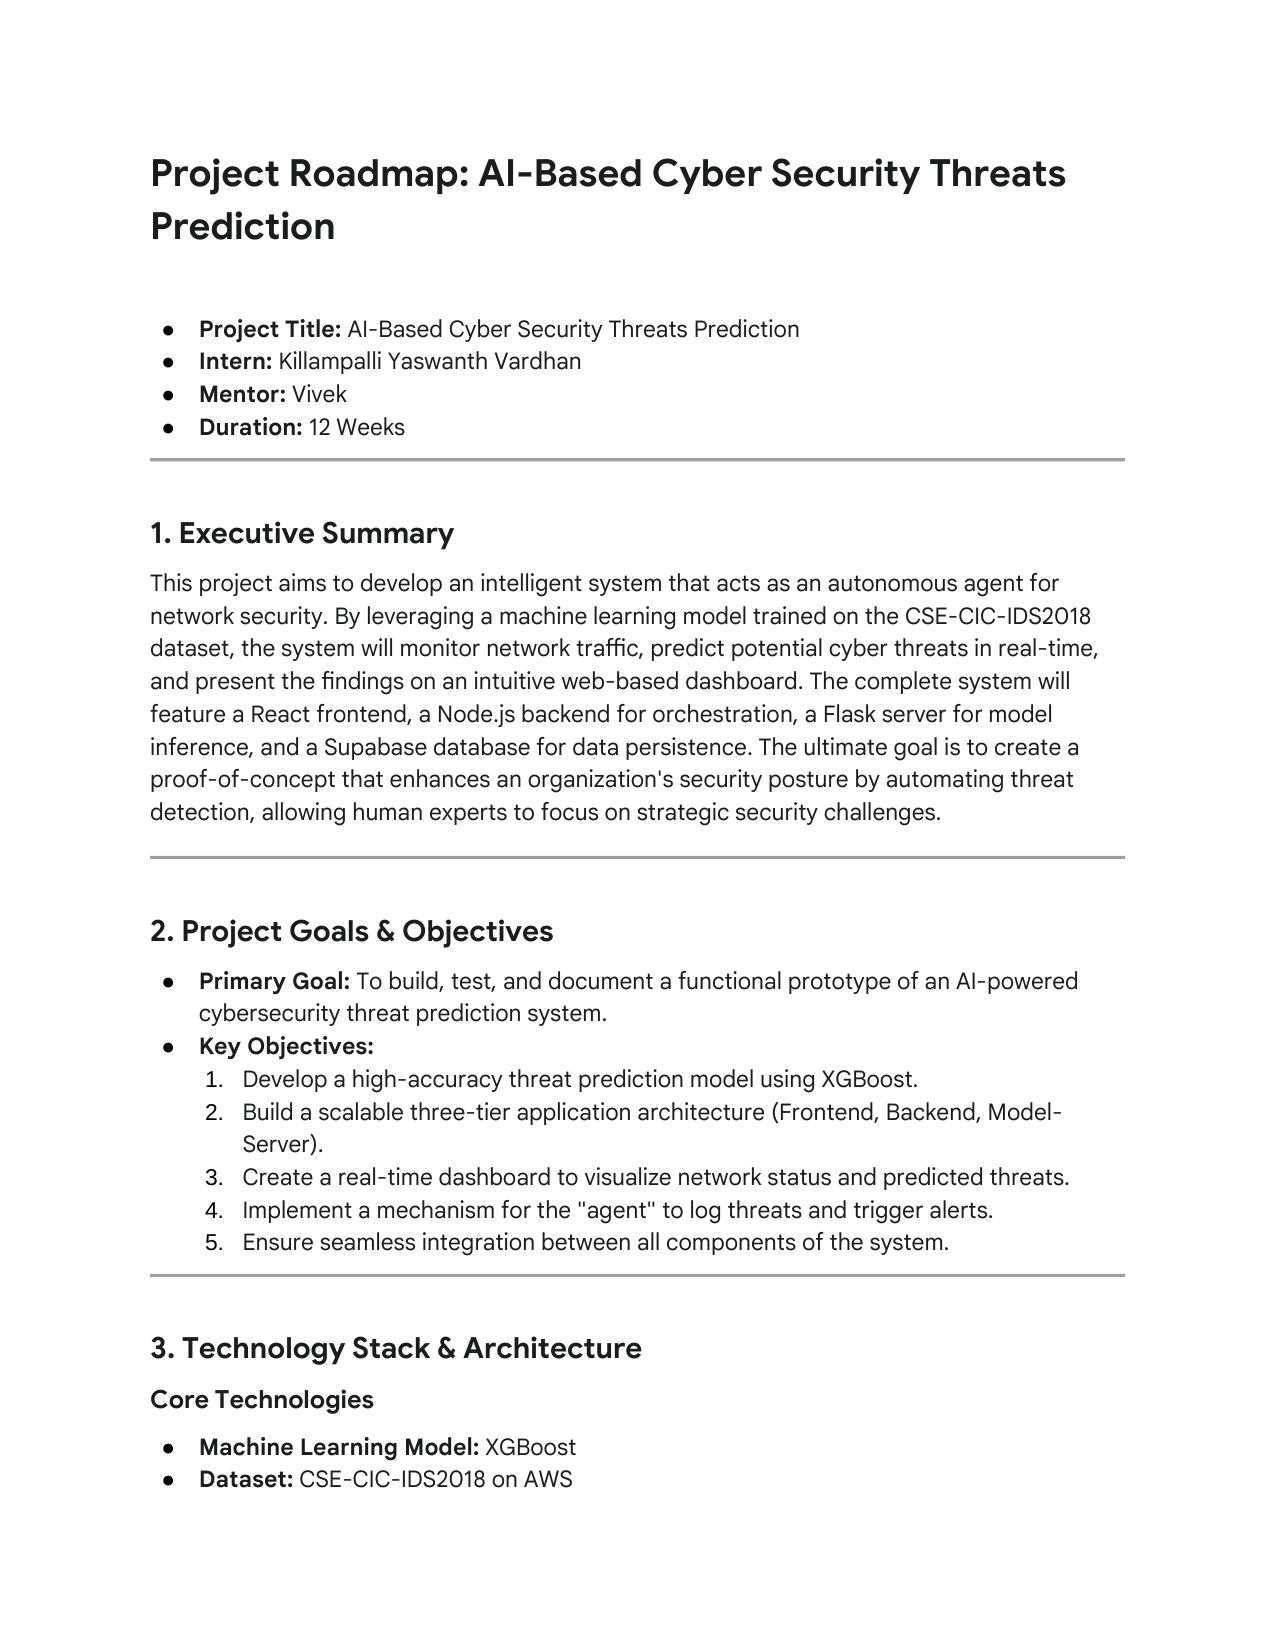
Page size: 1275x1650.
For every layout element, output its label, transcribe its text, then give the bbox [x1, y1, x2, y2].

list Key Objectives: [161, 1032, 1125, 1061]
list Primary Goal: To build, test, and document a functional prototype of an AI-powered cybersecurity threat prediction system. [161, 967, 1125, 1028]
list Mentor: Vivek [161, 380, 1125, 409]
list Duration: 12 Weeks [161, 413, 1125, 442]
subtitle Core Technologies [150, 1385, 1125, 1416]
subtitle 1. Executive Summary [150, 515, 1125, 552]
list Ensure seamless integration between all components of the system. [205, 1228, 1125, 1257]
subtitle 3. Technology Stack & Architecture [150, 1331, 1125, 1367]
list Intern: Killampalli Yaswanth Vardhan [161, 347, 1125, 376]
list Develop a high-accuracy threat prediction model using XGBoost. [205, 1065, 1125, 1094]
list Build a scalable three-tier application architecture (Frontend, Backend, Model-Server). [205, 1098, 1125, 1159]
list Dataset: CSE-CIC-IDS2018 on AWS [161, 1466, 1125, 1494]
subtitle 2. Project Goals & Objectives [150, 913, 1125, 949]
list Implement a mechanism for the "agent" to log threats and trigger alerts. [205, 1196, 1125, 1224]
subtitle Project Roadmap: AI-Based Cyber Security Threats Prediction [150, 150, 1125, 251]
list Create a real-time dashboard to visualize network status and predicted threats. [205, 1163, 1125, 1192]
list Project Title: AI-Based Cyber Security Threats Prediction [161, 315, 1125, 343]
text This project aims to develop an intelligent system that acts as an autonomous agent for network security. By leveraging a machine learning model trained on the CSE-CIC-IDS2018 dataset, the system will monitor network traffic, predict potential cyber threats in real-time, and present the findings on an intuitive web-based dashboard. The complete system will feature a React frontend, a Node.js backend for orchestration, a Flask server for model inference, and a Supabase database for data persistence. The ultimate goal is to create a proof-of-concept that enhances an organization's security posture by automating threat detection, allowing human experts to focus on strategic security challenges. [150, 569, 1125, 827]
list Machine Learning Model: XGBoost [161, 1433, 1125, 1462]
